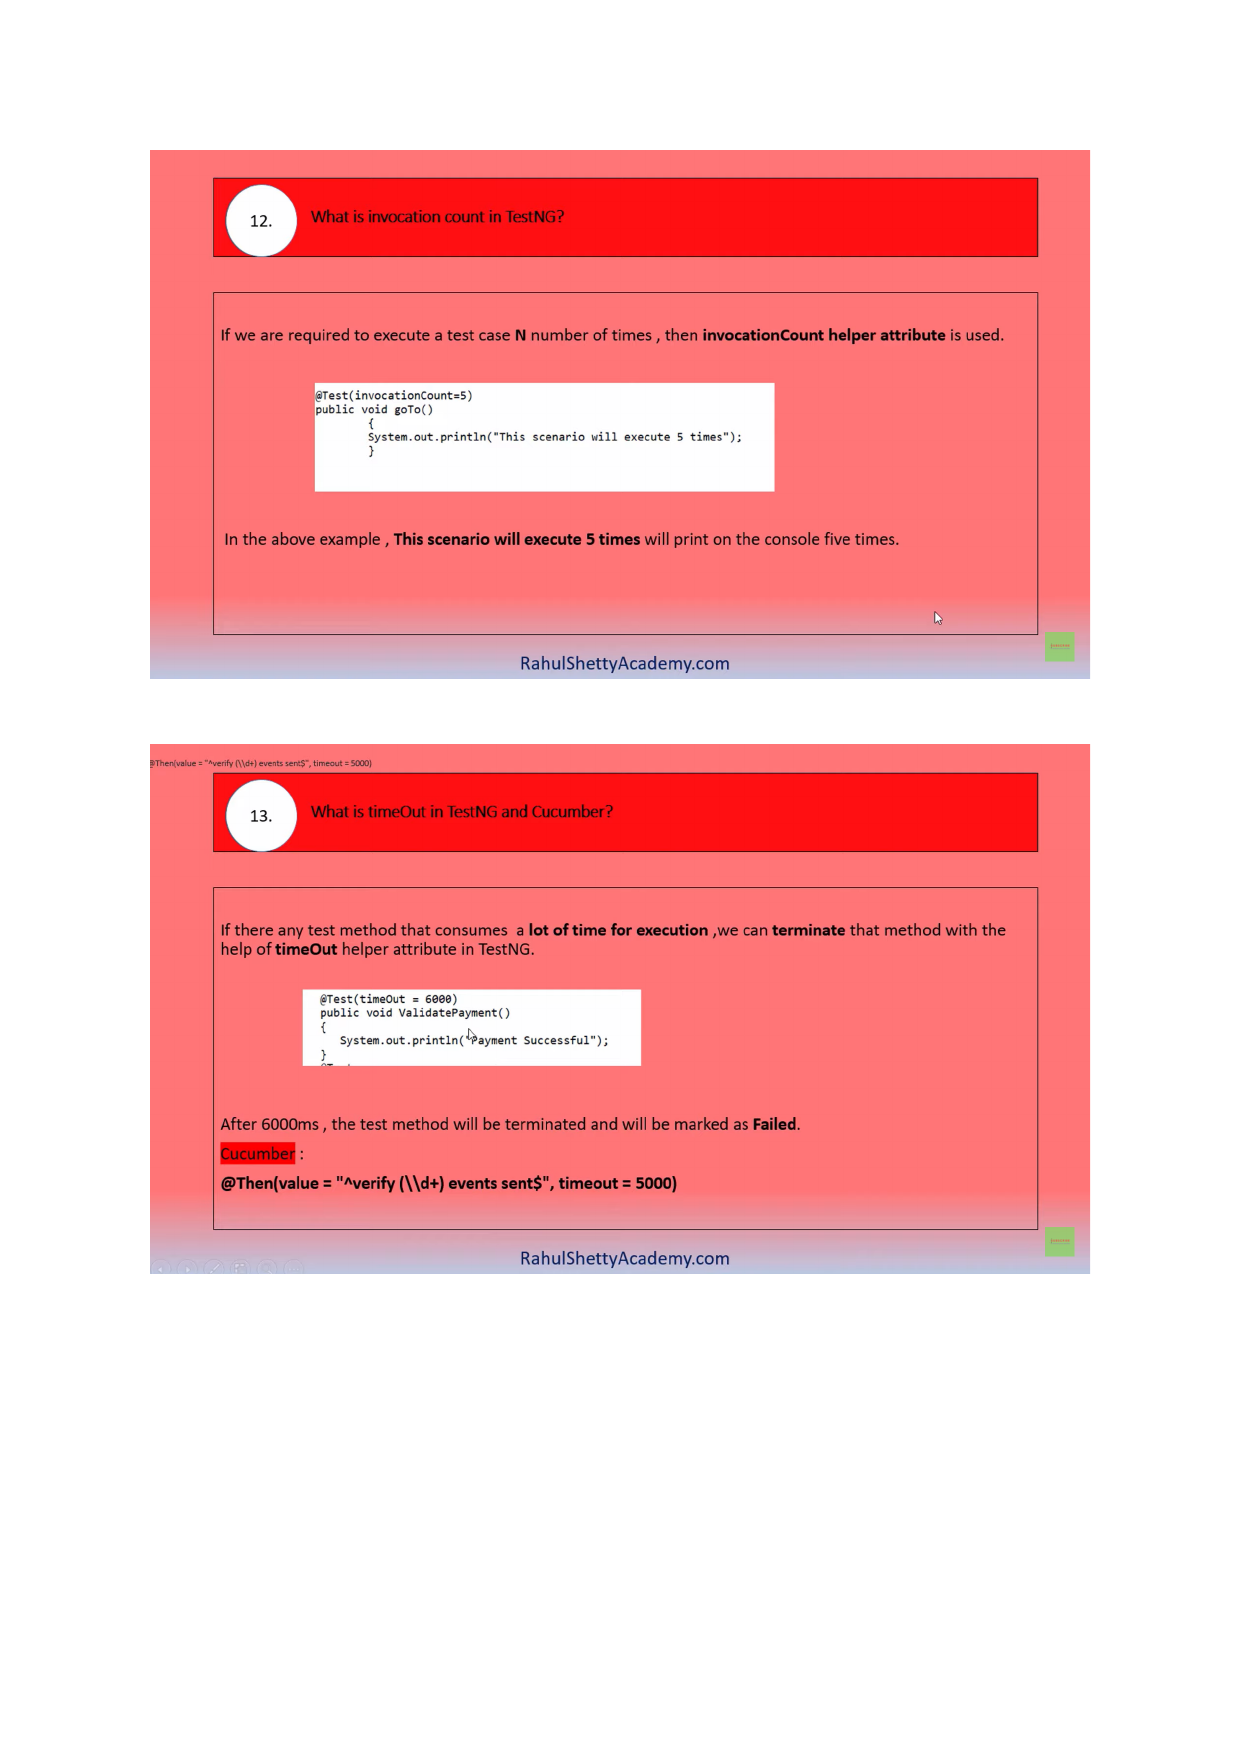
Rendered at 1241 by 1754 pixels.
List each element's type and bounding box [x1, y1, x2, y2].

picture [150, 150, 1091, 679]
picture [150, 744, 1091, 1274]
